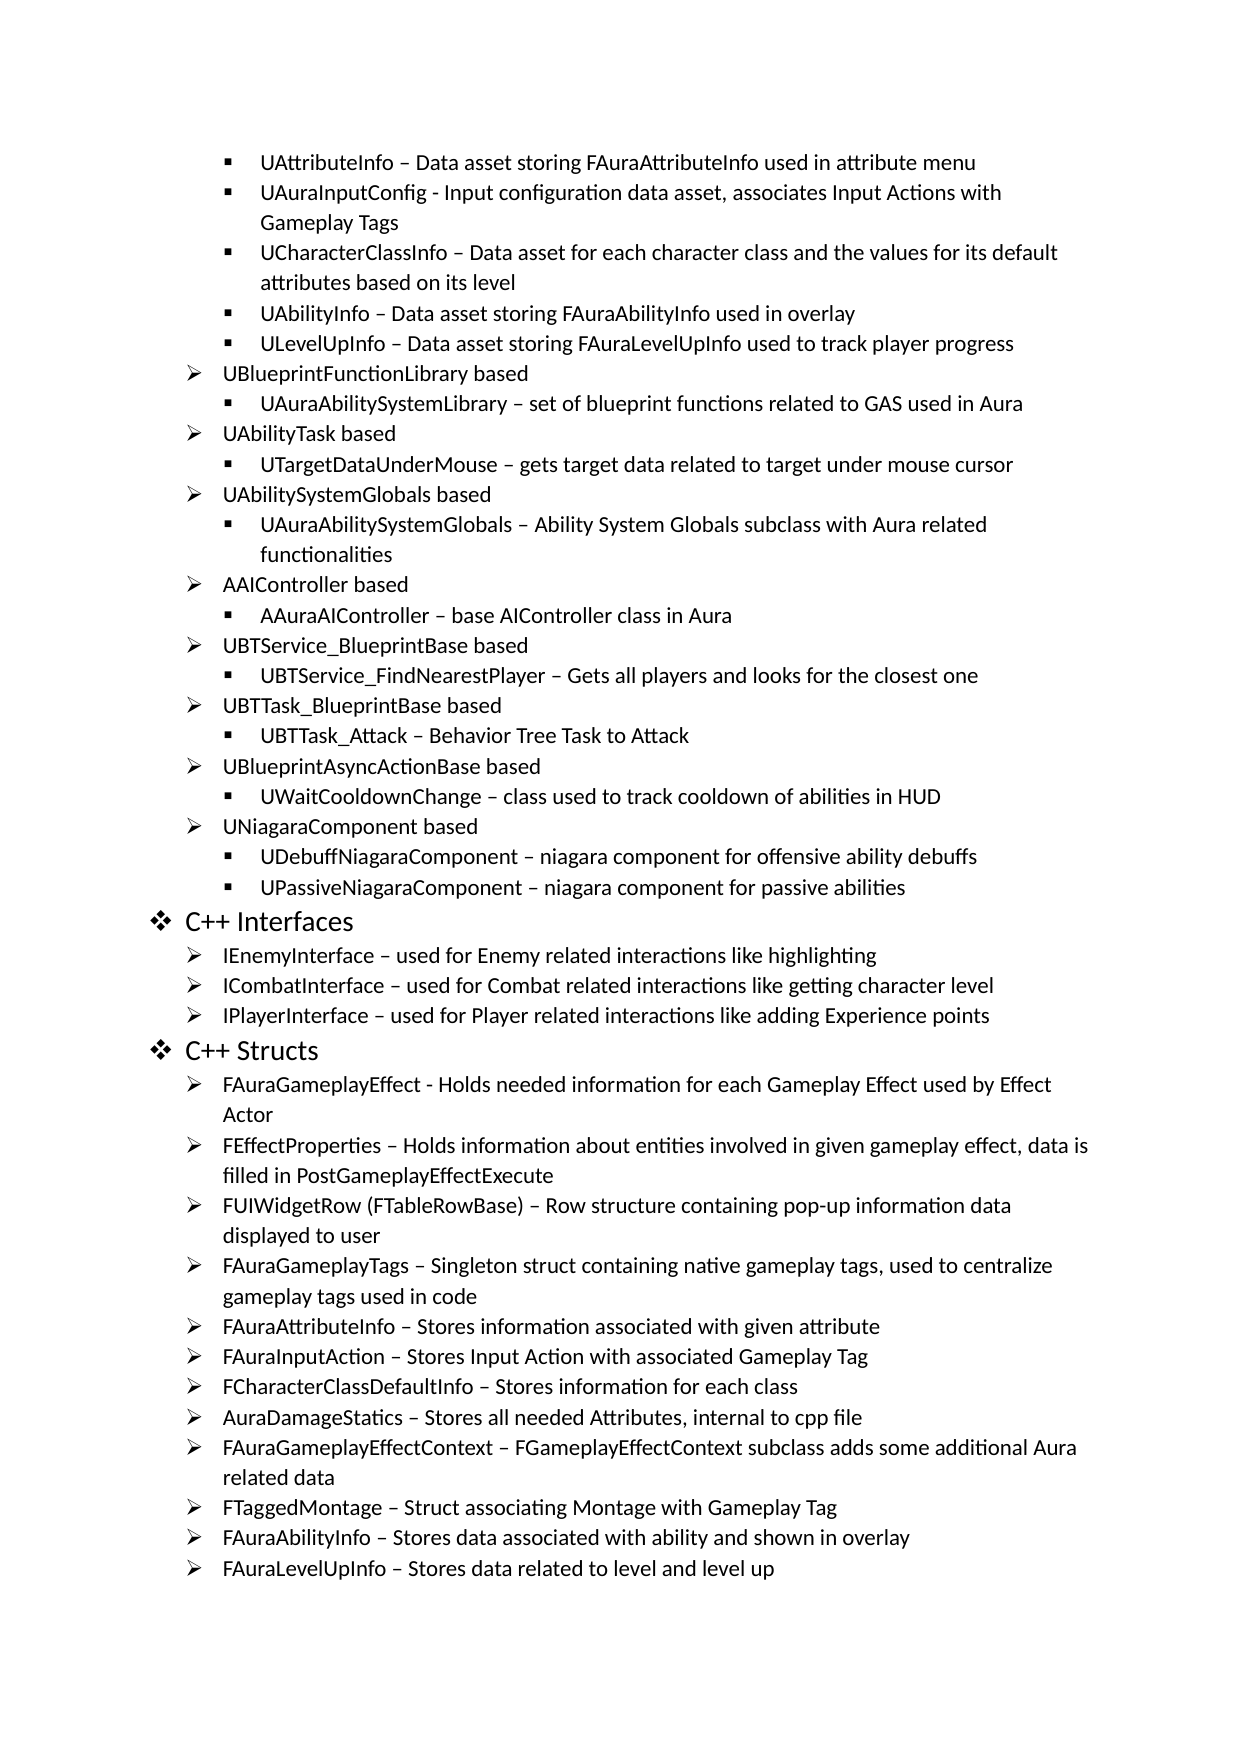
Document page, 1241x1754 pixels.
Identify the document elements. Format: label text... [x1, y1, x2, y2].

list AAuraAIController – base AIController class in Aura [223, 601, 1093, 629]
list UBlueprintAsyncActionBase based [185, 752, 1093, 780]
list FAuraGameplayEffectContext – FGameplayEffectContext subclass adds some additional Aura related data [185, 1433, 1093, 1491]
list FAuraAbilityInfo – Stores data associated with ability and shown in overlay [185, 1523, 1093, 1551]
list UAuraAbilitySystemLibrary – set of blueprint functions related to GAS used in Aura [223, 389, 1093, 417]
list UBTTask_Attack – Behavior Tree Task to Attack [223, 722, 1093, 749]
list UBTService_FindNearestPlayer – Gets all players and looks for the closest one [223, 661, 1093, 689]
list UAbilityTask based [185, 419, 1093, 447]
list FTaggedMontage – Struct associating Montage with Gameplay Tag [185, 1493, 1093, 1521]
list FAuraLevelUpInfo – Stores data related to level and level up [185, 1554, 1093, 1582]
list C++ Structs [148, 1032, 1093, 1067]
list FAuraGameplayTags – Singleton struct containing native gameplay tags, used to centralize gameplay tags used in code [185, 1252, 1093, 1310]
list UAbilityInfo – Data asset storing FAuraAbilityInfo used in overlay [223, 299, 1093, 327]
list UAuraAbilitySystemGlobals – Ability System Globals subclass with Aura related functionalities [223, 510, 1093, 568]
list ICombatInterface – used for Combat related interactions like getting character level [185, 971, 1093, 999]
list FAuraAttributeInfo – Stores information associated with given attribute [185, 1312, 1093, 1340]
list UPassiveNiagaraComponent – niagara component for passive abilities [223, 873, 1093, 901]
list UDebuffNiagaraComponent – niagara component for offensive ability debuffs [223, 842, 1093, 870]
list UAuraInputConfig - Input configuration data asset, associates Input Actions with Gameplay Tags [223, 178, 1093, 236]
list UAbilitySystemGlobals based [185, 480, 1093, 508]
list C++ Interfaces [148, 903, 1093, 938]
list UCharacterClassInfo – Data asset for each character class and the values for its default attributes based on its level [223, 238, 1093, 296]
list UBlueprintFunctionLibrary based [185, 359, 1093, 387]
list UWaitCooldownChange – class used to track cooldown of abilities in HUD [223, 782, 1093, 810]
list FCharacterClassDefaultInfo – Stores information for each class [185, 1372, 1093, 1400]
list FAuraInputAction – Stores Input Action with associated Gameplay Tag [185, 1342, 1093, 1370]
list UBTService_BlueprintBase based [185, 631, 1093, 659]
list UTargetDataUnderMouse – gets target data related to target under mouse cursor [223, 450, 1093, 478]
list UBTTask_BlueprintBase based [185, 691, 1093, 719]
list ULevelUpInfo – Data asset storing FAuraLevelUpInfo used to track player progress [223, 329, 1093, 357]
list AAIController based [185, 571, 1093, 598]
list UAttributeInfo – Data asset storing FAuraAttributeInfo used in attribute menu [223, 148, 1093, 176]
list AuraDamageStatics – Stores all needed Attributes, internal to cpp file [185, 1403, 1093, 1431]
list FUIWidgetRow (FTableRowBase) – Row structure containing pop-up information data displayed to user [185, 1191, 1093, 1249]
list IEnemyInterface – used for Enemy related interactions like highlighting [185, 941, 1093, 969]
list UNiagaraComponent based [185, 812, 1093, 840]
list FEffectProperties – Holds information about entities involved in given gameplay effect, data is filled in PostGameplayEffectExecute [185, 1131, 1093, 1189]
list FAuraGameplayEffect - Holds needed information for each Gameplay Effect used by Effect Actor [185, 1070, 1093, 1128]
list IPlayerInterface – used for Player related interactions like adding Experience points [185, 1002, 1093, 1030]
